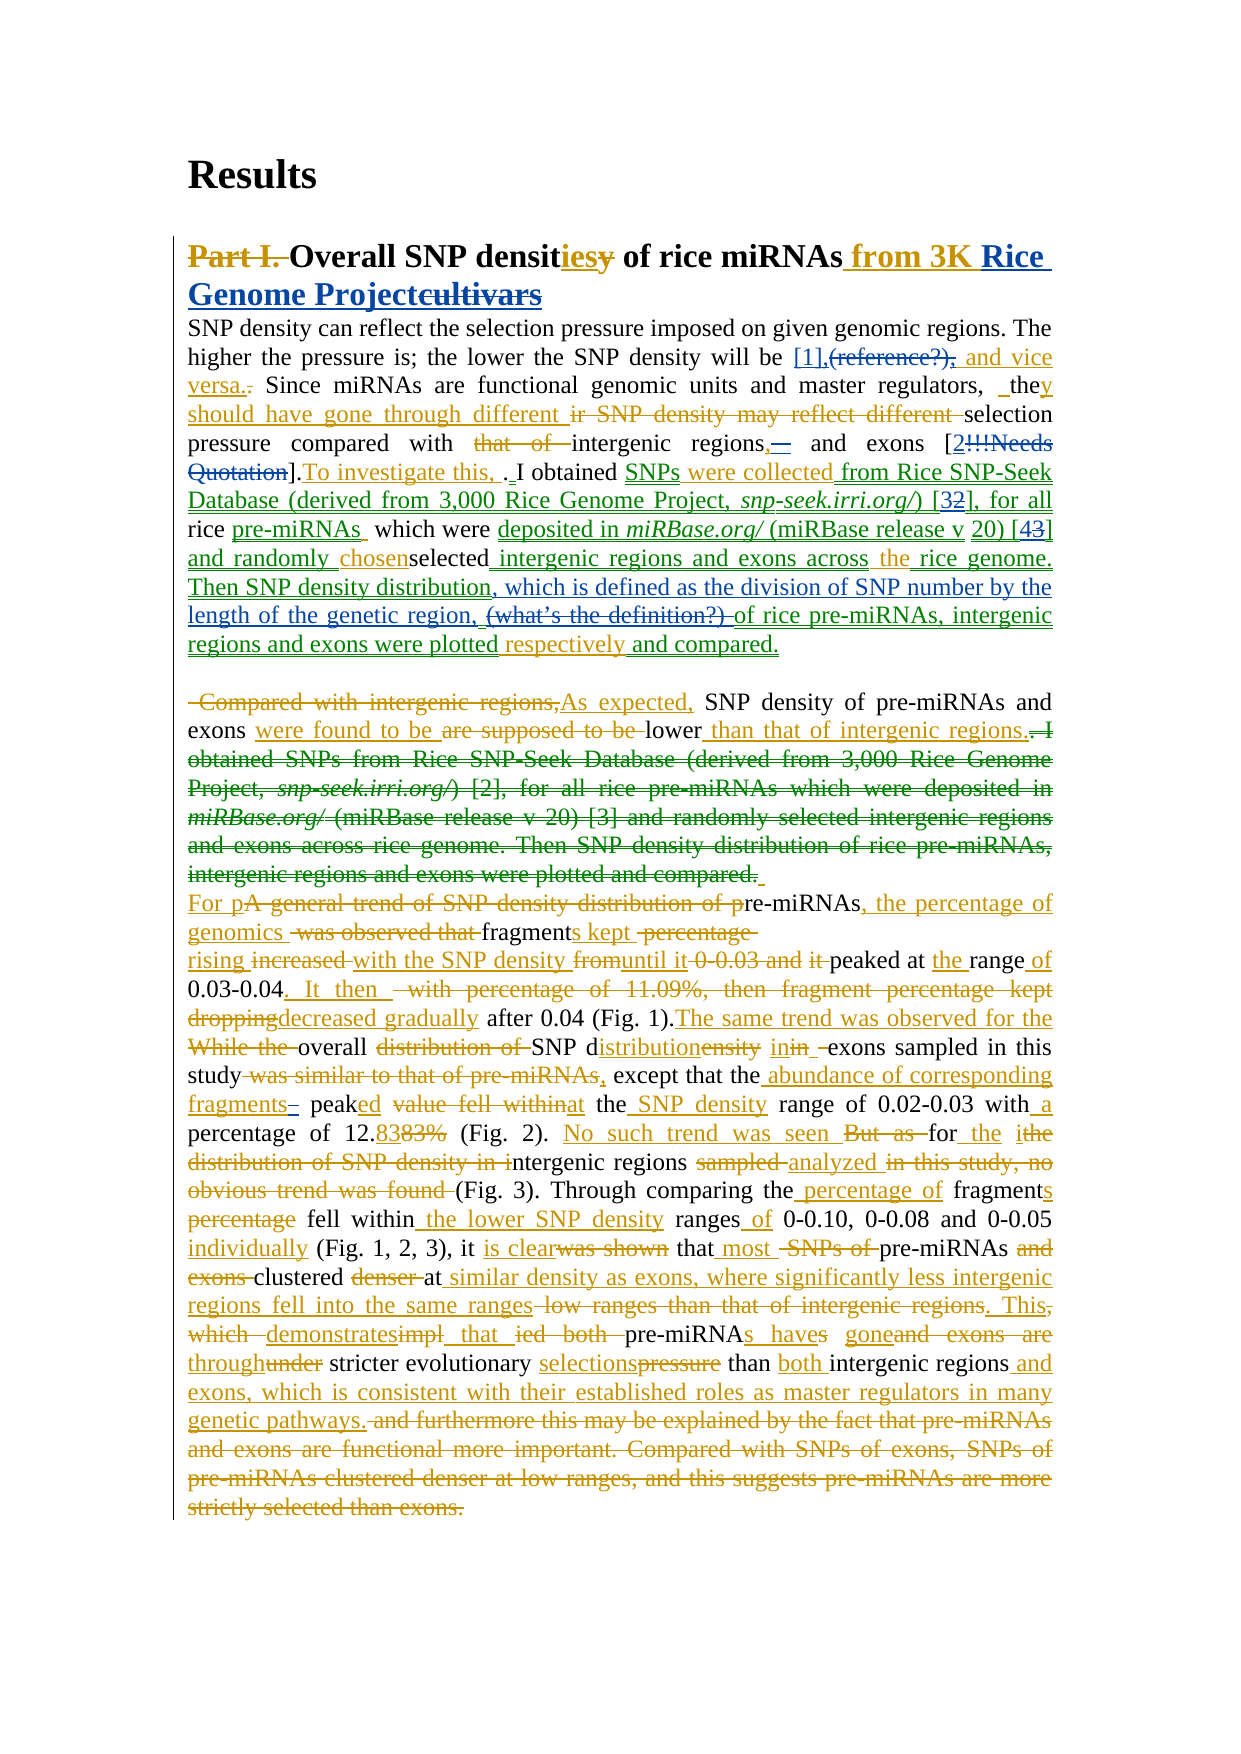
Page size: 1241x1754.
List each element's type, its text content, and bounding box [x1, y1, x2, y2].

text peaked at range 0.03-0.04 after 0.04 (Fig. 1).overall SNP d exons sampled in this study except that the peak the range of 0.02-0.03 with percentage of 12. (Fig. 2). for ntergenic regions (Fig. 3). Through comparing the fragment fell within ranges 0-0.10, 0-0.08 and 0-0.05 (Fig. 1, 2, 3), it thatpre-miRNAs clustered at pre-miRNA stricter evolutionary than intergenic regions [187, 1451, 1053, 1520]
text SNP density can reflect the selection pressure imposed on given genomic regions. The higher the pressure is; the lower the SNP density will be Since miRNAs are functional genomic units and master regulators, theselection pressure compared with intergenic regions and exons []. [187, 313, 1053, 510]
text SNP density of pre-miRNAs and exons lower [187, 763, 1053, 788]
text Results [187, 150, 1053, 198]
text SNP density of pre-miRNAs and exons lower [187, 687, 1053, 759]
text peaked at range 0.03-0.04 after 0.04 (Fig. 1).overall SNP d exons sampled in this study except that the peak the range of 0.02-0.03 with percentage of 12. (Fig. 2). for ntergenic regions (Fig. 3). Through comparing the fragment fell within ranges 0-0.10, 0-0.08 and 0-0.05 (Fig. 1, 2, 3), it thatpre-miRNAs clustered at pre-miRNA stricter evolutionary than intergenic regions [187, 945, 1053, 1402]
text Overall SNP densit of rice miRNAs [187, 236, 1053, 313]
text re-miRNAsfragment [187, 888, 1053, 945]
text peaked at range 0.03-0.04 after 0.04 (Fig. 1).overall SNP d exons sampled in this study except that the peak the range of 0.02-0.03 with percentage of 12. (Fig. 2). for ntergenic regions (Fig. 3). Through comparing the fragment fell within ranges 0-0.10, 0-0.08 and 0-0.05 (Fig. 1, 2, 3), it thatpre-miRNAs clustered at pre-miRNA stricter evolutionary than intergenic regions [187, 1403, 1053, 1450]
text SNP density of pre-miRNAs and exons lower [187, 821, 1053, 888]
text SNP density of pre-miRNAs and exons lower [187, 792, 1053, 817]
text SNP density can reflect the selection pressure imposed on given genomic regions. The higher the pressure is; the lower the SNP density will be Since miRNAs are functional genomic units and master regulators, theselection pressure compared with intergenic regions and exons []. [187, 511, 1053, 625]
text SNP density can reflect the selection pressure imposed on given genomic regions. The higher the pressure is; the lower the SNP density will be Since miRNAs are functional genomic units and master regulators, theselection pressure compared with intergenic regions and exons []. [187, 626, 1053, 658]
